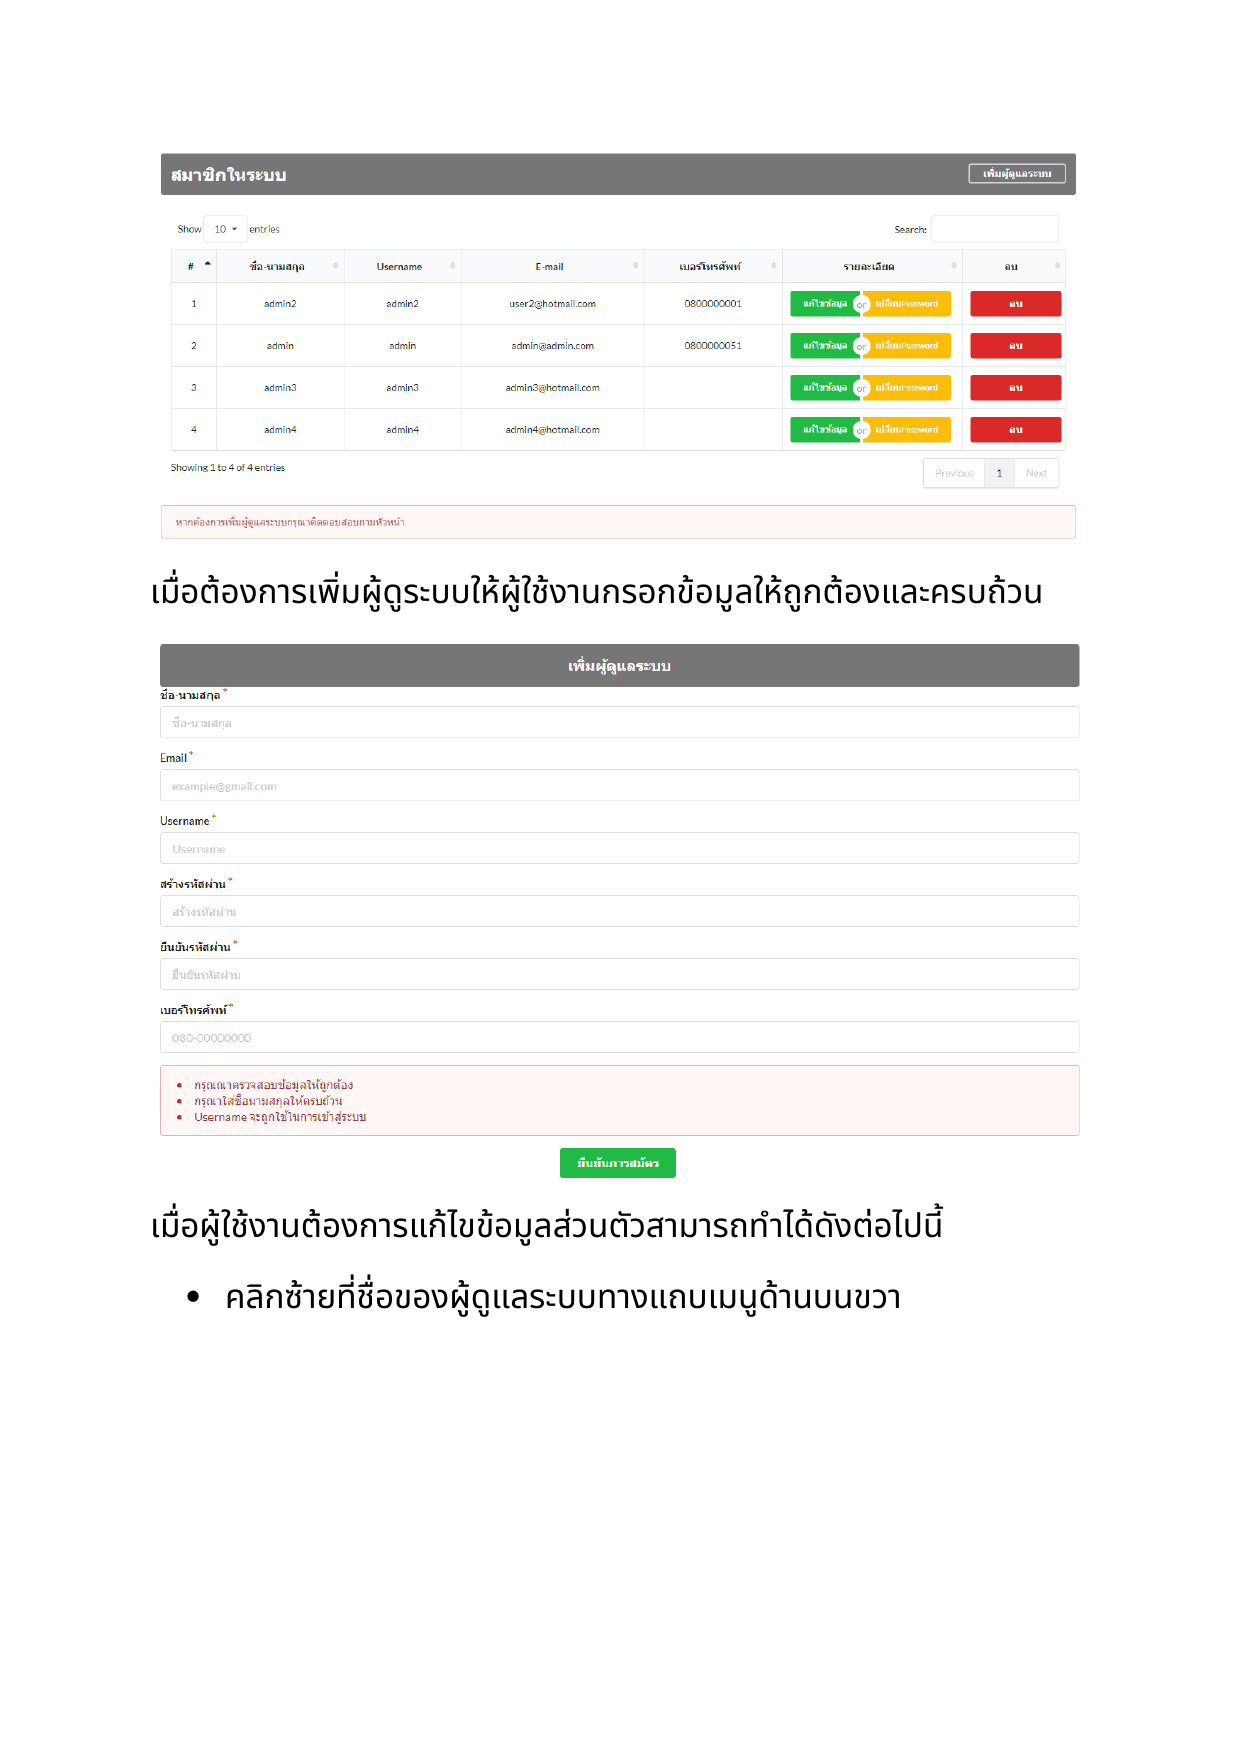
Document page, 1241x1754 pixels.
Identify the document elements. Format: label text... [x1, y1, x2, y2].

picture [156, 638, 1085, 1182]
text เมื่อต้องการเพิ่มผู้ดูระบบให้ผู้ใช้งานกรอกข้อมูลให้ถูกต้องและครบถ้วน [150, 568, 1090, 618]
text เมื่อผู้ใช้งานต้องการแก้ไขข้อมูลส่วนตัวสามารถทำได้ดังต่อไปนี้ [150, 1202, 1090, 1252]
picture [157, 150, 1083, 548]
list คลิกซ้ายที่ชื่อของผู้ดูแลระบบทางแถบเมนูด้านบนขวา [187, 1273, 1090, 1323]
